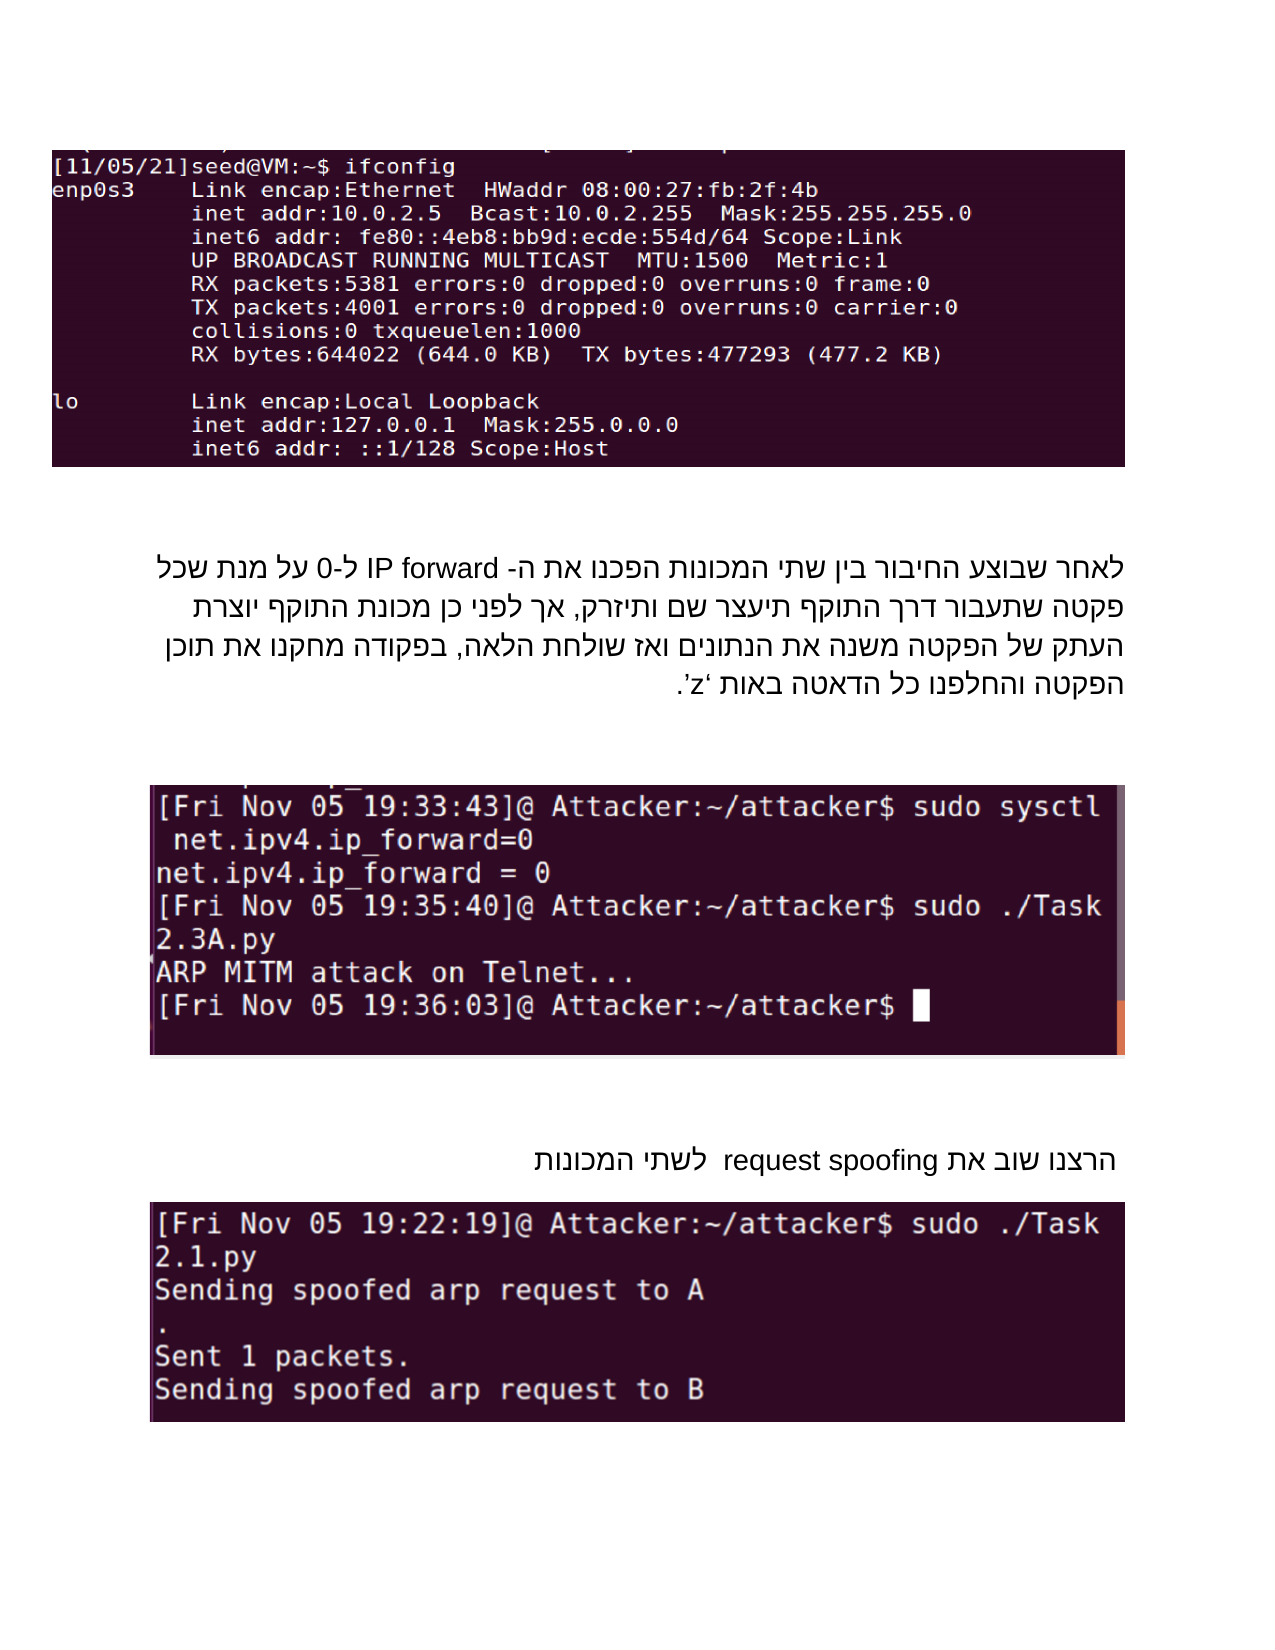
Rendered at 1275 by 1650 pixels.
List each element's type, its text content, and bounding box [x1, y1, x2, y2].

text הרצנו שוב את request spoofing לשתי המכונות [150, 1143, 1125, 1177]
text לאחר שבוצע החיבור בין שתי המכונות הפכנו את ה- IP forward ל-0 על מנת שכל פקטה שתעבור דרך התוקף תיעצר שם ותיזרק, אך לפני כן מכונת התוקף יוצרת העתק של הפקטה משנה את הנתונים ואז שולחת הלאה, בפקודה מחקנו את תוכן הפקטה והחלפנו כל הדאטה באות ‘z’. [150, 551, 1125, 701]
picture [52, 150, 1125, 467]
picture [149, 1202, 1125, 1422]
picture [149, 785, 1125, 1059]
